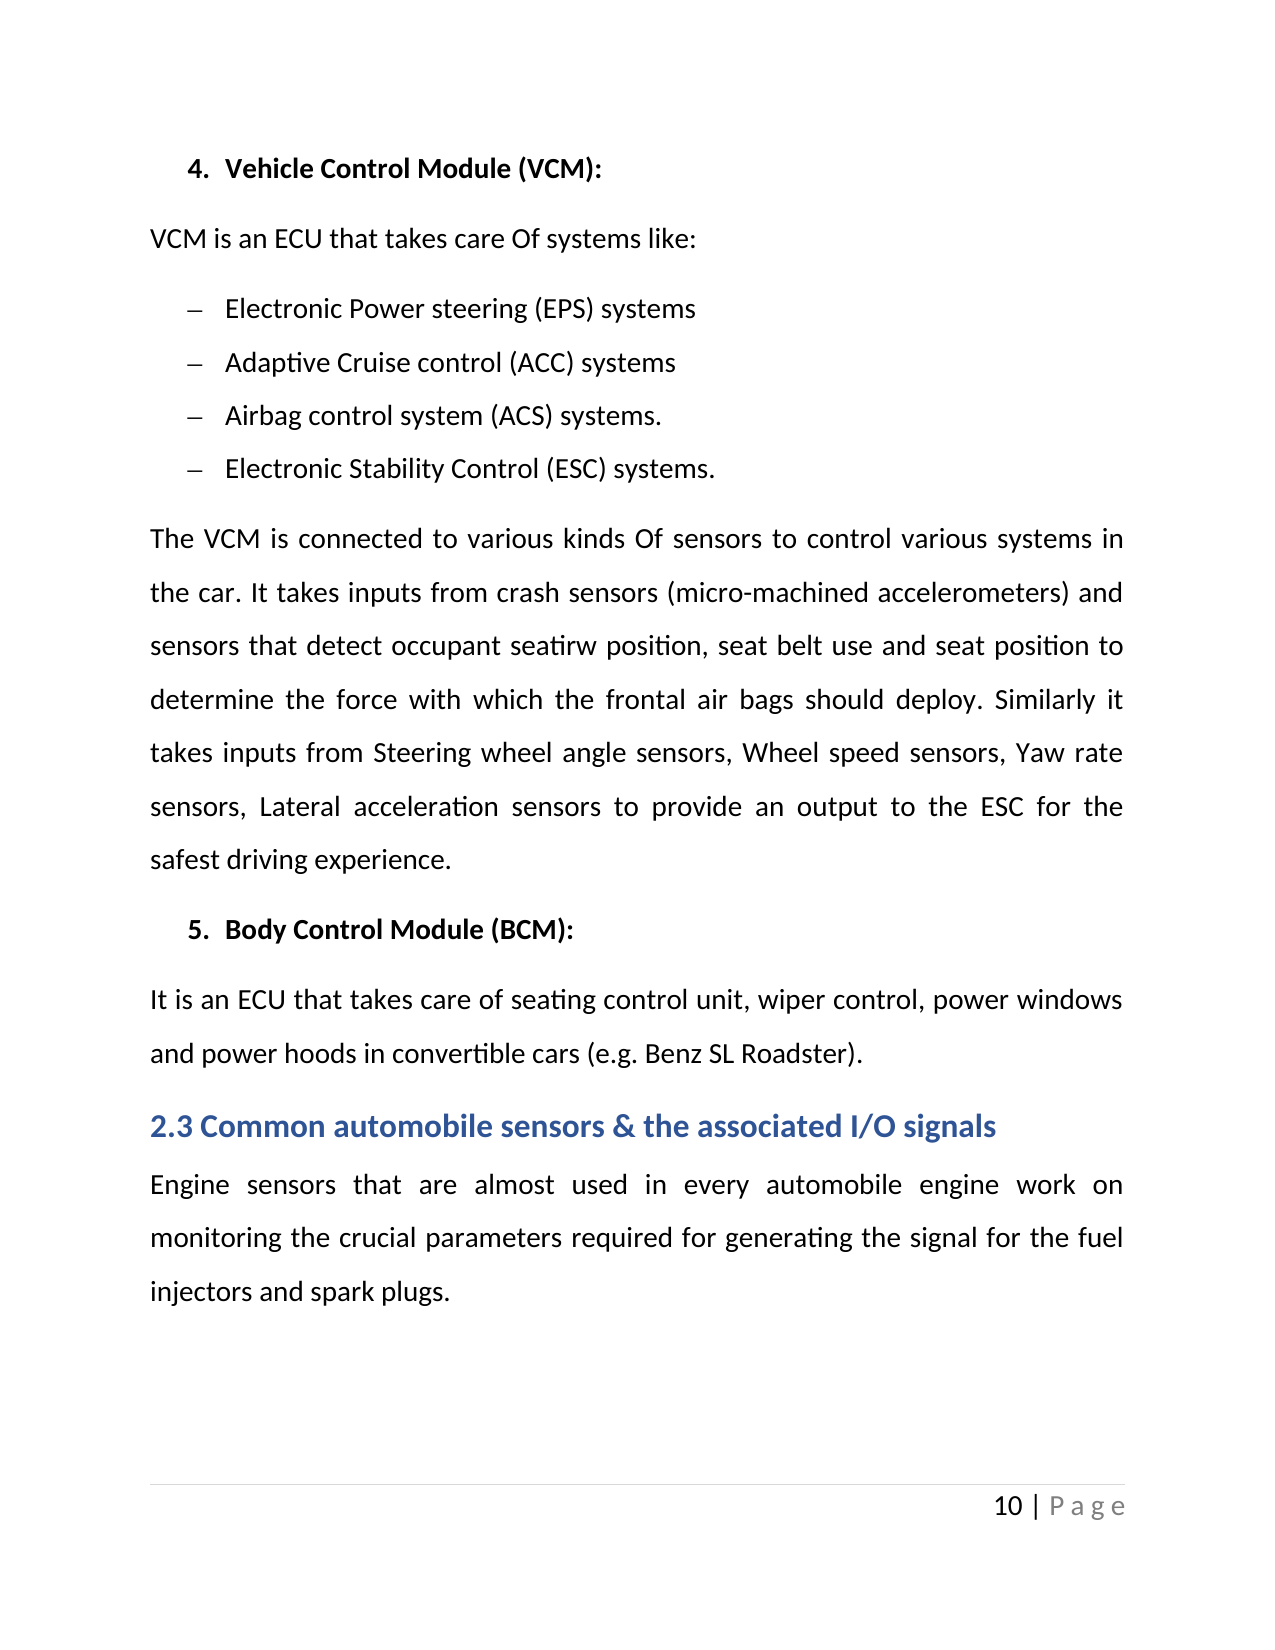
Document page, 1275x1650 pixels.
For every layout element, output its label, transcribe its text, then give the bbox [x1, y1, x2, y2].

text Engine sensors that are almost used in every automobile engine work on monitoring the crucial parameters required for generating the signal for the fuel injectors and spark plugs. [150, 1166, 1125, 1308]
list Electronic Power steering (EPS) systems [187, 290, 1125, 326]
text It is an ECU that takes care of seating control unit, wiper control, power windows and power hoods in convertible cars (e.g. Benz SL Roadster). [150, 981, 1125, 1071]
list Adaptive Cruise control (ACC) systems [187, 344, 1125, 379]
text VCM is an ECU that takes care Of systems like: [150, 220, 1125, 256]
list Body Control Module (BCM): [187, 911, 1125, 947]
list Vehicle Control Module (VCM): [187, 150, 1125, 186]
list Electronic Stability Control (ESC) systems. [187, 451, 1125, 486]
text The VCM is connected to various kinds Of sensors to control various systems in the car. It takes inputs from crash sensors (micro-machined accelerometers) and sensors that detect occupant seatirw position, seat belt use and seat position to determine the force with which the frontal air bags should deploy. Similarly it takes inputs from Steering wheel angle sensors, Wheel speed sensors, Yaw rate sensors, Lateral acceleration sensors to provide an output to the ESC for the safest driving experience. [150, 521, 1125, 877]
list Airbag control system (ACS) systems. [187, 397, 1125, 433]
subtitle 2.3 Common automobile sensors & the associated I/O signals [150, 1105, 1125, 1146]
